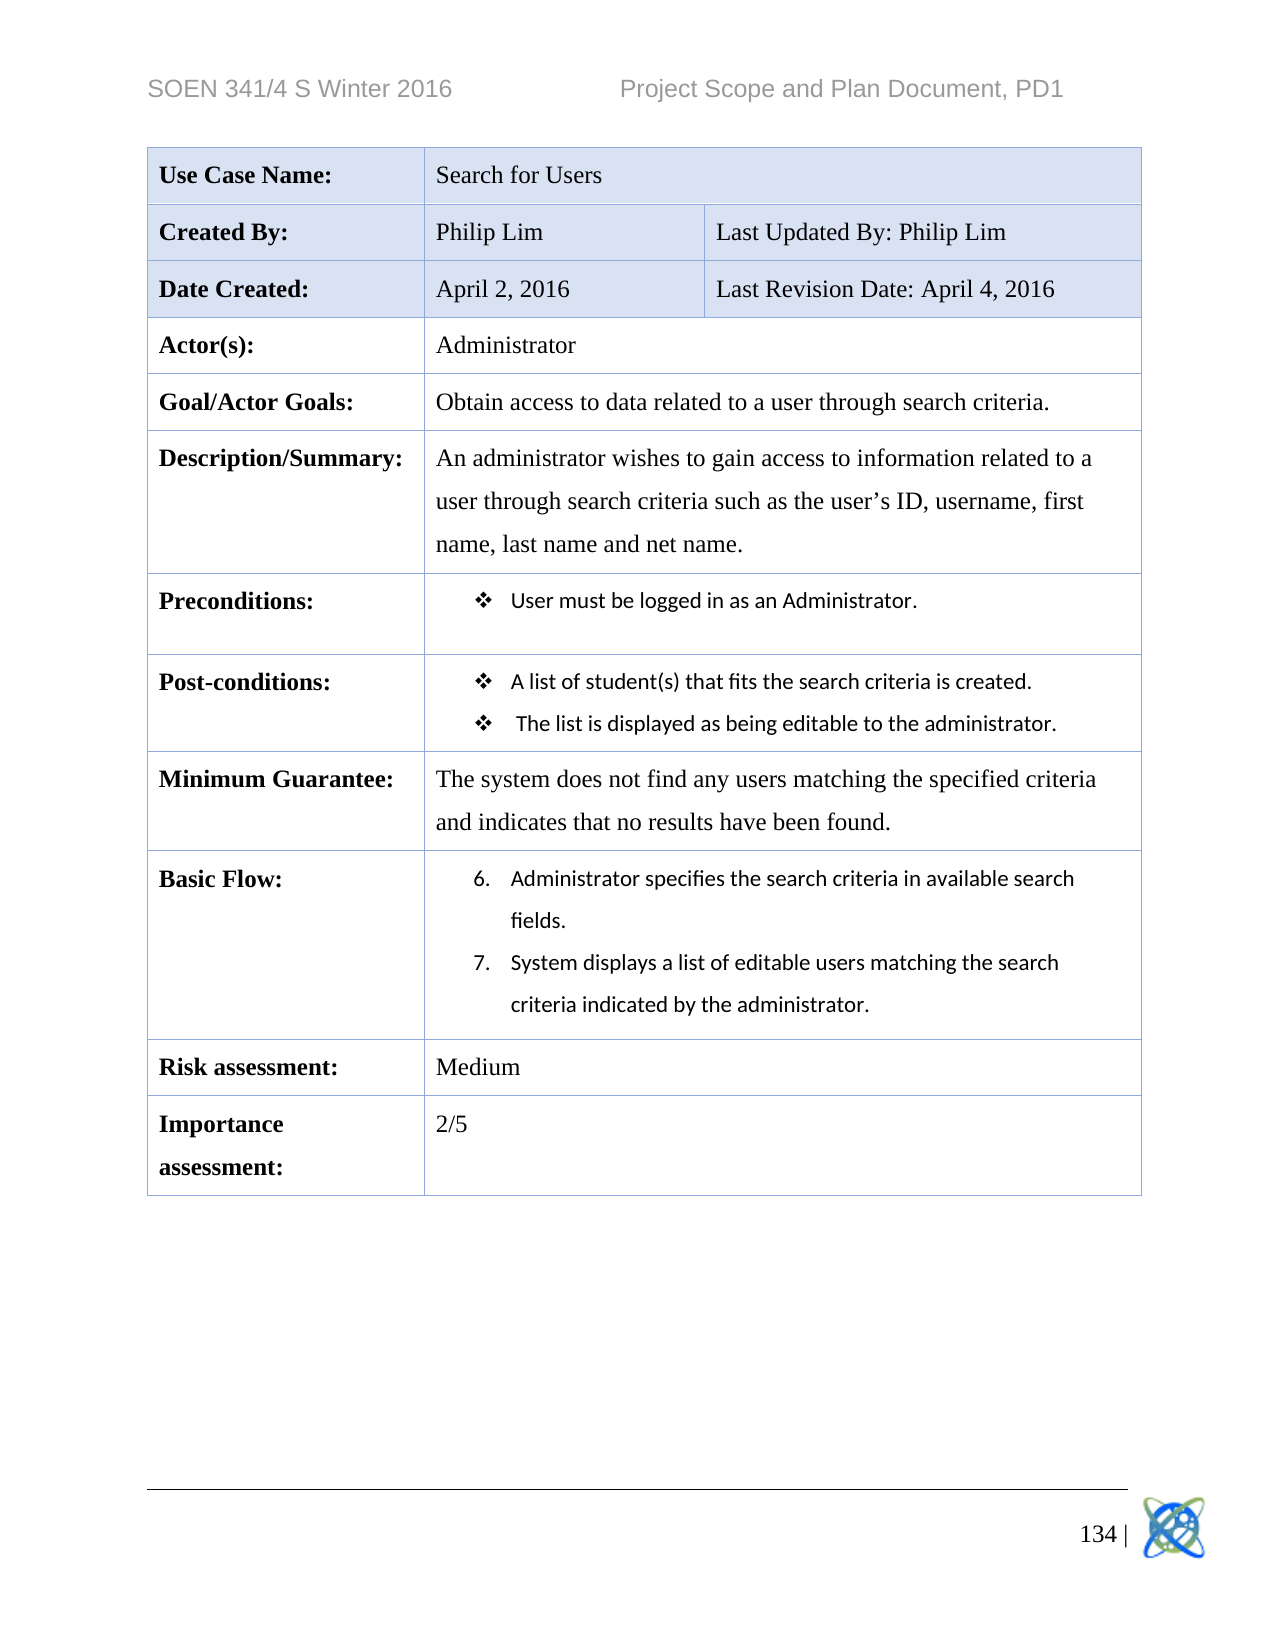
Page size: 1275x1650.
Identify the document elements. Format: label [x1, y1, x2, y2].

picture [1123, 1490, 1224, 1566]
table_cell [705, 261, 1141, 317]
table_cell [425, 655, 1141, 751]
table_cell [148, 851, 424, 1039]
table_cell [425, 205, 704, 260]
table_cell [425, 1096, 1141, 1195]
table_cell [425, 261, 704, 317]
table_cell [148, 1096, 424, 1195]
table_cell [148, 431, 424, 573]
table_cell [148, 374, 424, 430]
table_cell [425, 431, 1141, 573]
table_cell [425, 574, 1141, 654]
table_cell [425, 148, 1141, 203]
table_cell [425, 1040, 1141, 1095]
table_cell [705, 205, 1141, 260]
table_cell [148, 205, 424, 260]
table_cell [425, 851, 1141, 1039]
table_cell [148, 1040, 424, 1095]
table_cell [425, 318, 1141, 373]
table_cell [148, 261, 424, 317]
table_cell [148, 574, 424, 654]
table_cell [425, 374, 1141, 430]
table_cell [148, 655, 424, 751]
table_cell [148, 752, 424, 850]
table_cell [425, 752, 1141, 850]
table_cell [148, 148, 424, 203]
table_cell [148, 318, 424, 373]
